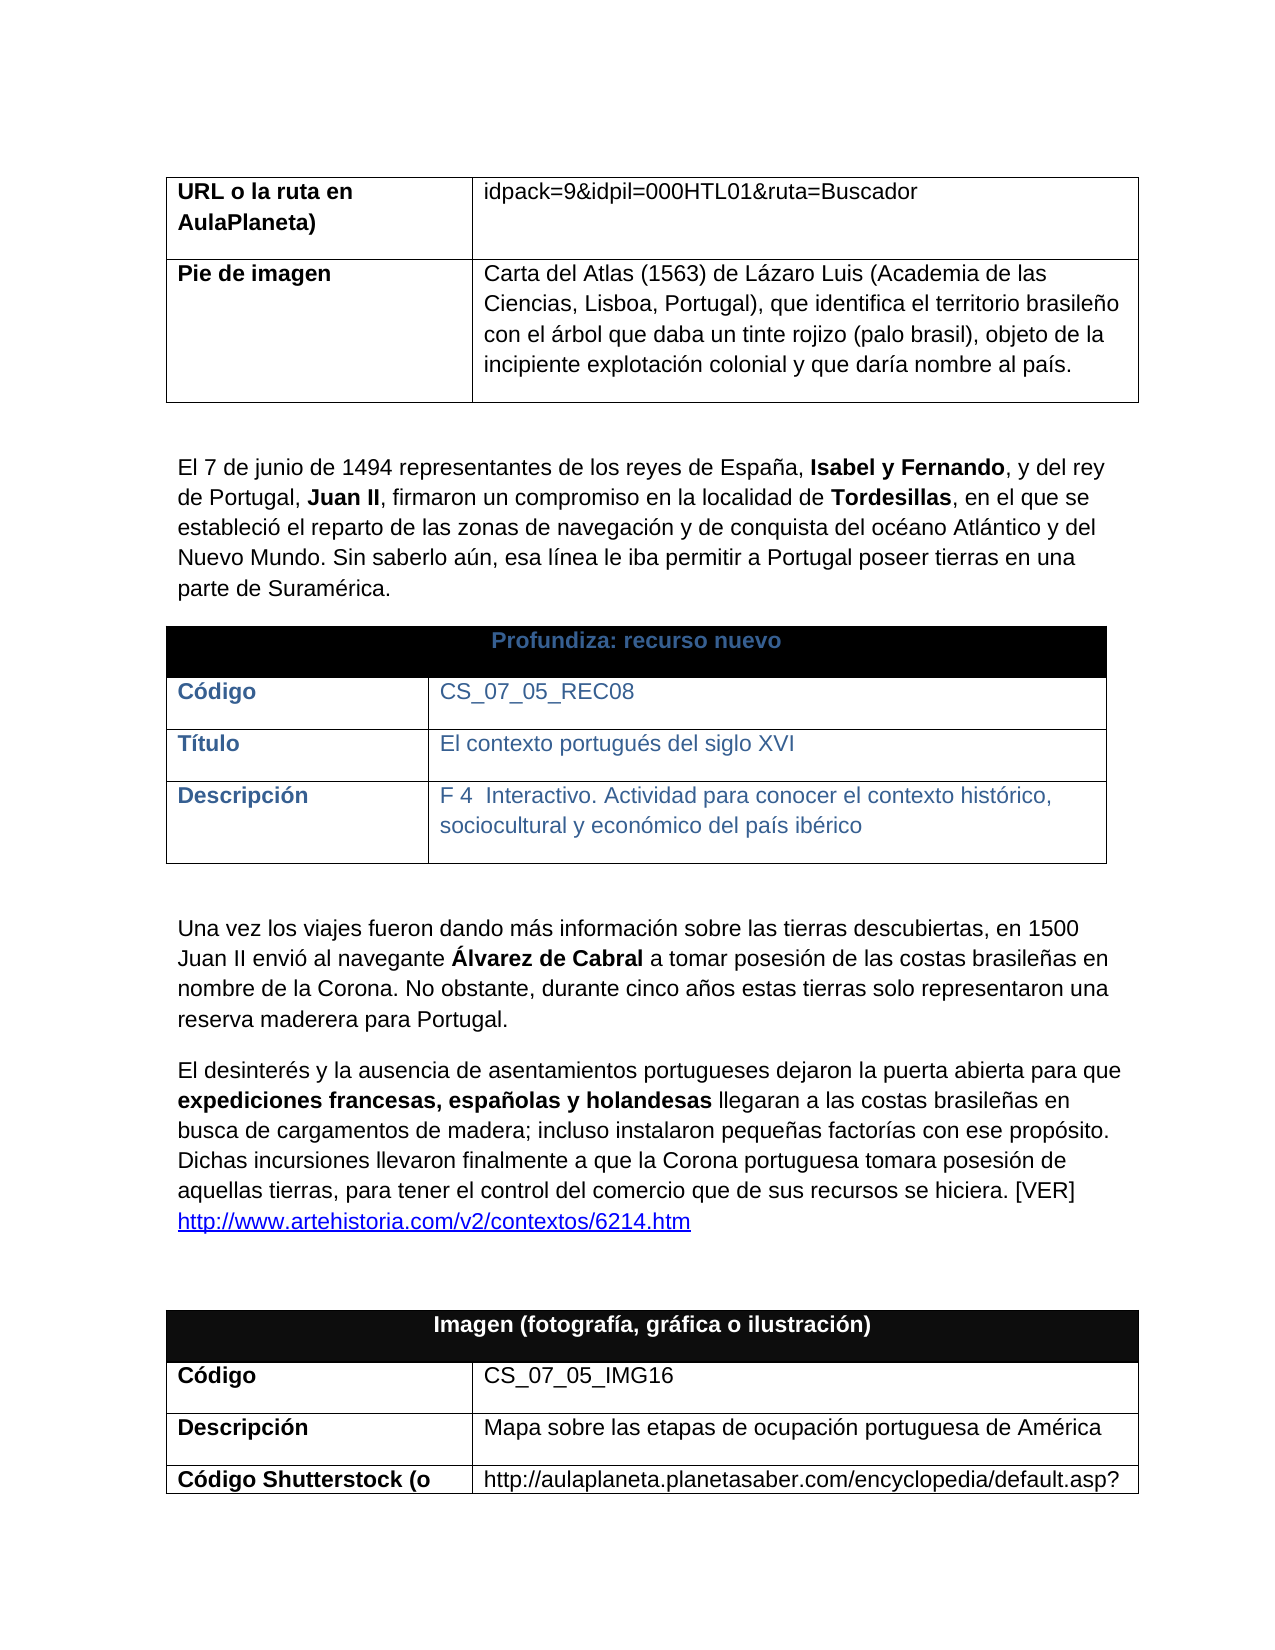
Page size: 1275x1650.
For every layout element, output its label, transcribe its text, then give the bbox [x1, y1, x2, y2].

table_cell El contexto portugués del siglo XVI [429, 730, 1106, 781]
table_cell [167, 1466, 472, 1492]
table_cell Descripción [167, 1414, 472, 1465]
table_cell Mapa sobre las etapas de ocupación portuguesa de América [473, 1414, 1138, 1465]
text El desinterés y la ausencia de asentamientos portugueses dejaron la puerta abierta para que expediciones francesas, españolas y holandesas llegaran a las costas brasileñas en busca de cargamentos de madera; incluso instalaron pequeñas factorías con ese propósito. Dichas incursiones llevaron finalmente a que la Corona portuguesa tomara posesión de aquellas tierras, para tener el control del comercio que de sus recursos se hiciera. [VER] http://www.artehistoria.com/v2/contextos/6214.htm [177, 1057, 1127, 1234]
table_cell Código [167, 1363, 472, 1413]
text Una vez los viajes fueron dando más información sobre las tierras descubiertas, en 1500 Juan II envió al navegante Álvarez de Cabral a tomar posesión de las costas brasileñas en nombre de la Corona. No obstante, durante cinco años estas tierras solo representaron una reserva maderera para Portugal. [177, 915, 1127, 1032]
table_cell CS_07_05_REC08 [429, 678, 1106, 729]
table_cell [473, 1466, 1138, 1492]
table_cell Título [167, 730, 428, 781]
table_header Profundiza: recurso nuevo [167, 627, 1106, 677]
table_cell Descripción [167, 782, 428, 863]
table_cell Código [167, 678, 428, 729]
table_cell CS_07_05_IMG16 [473, 1363, 1138, 1413]
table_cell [167, 178, 472, 259]
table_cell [473, 178, 1138, 259]
table_cell Carta del Atlas (1563) de Lázaro Luis (Academia de las Ciencias, Lisboa, Portugal), que identifica el territorio brasileño con el árbol que daba un tinte rojizo (palo brasil), objeto de la incipiente explotación colonial y que daría nombre al país. [473, 260, 1138, 402]
table_cell Pie de imagen [167, 260, 472, 402]
text El 7 de junio de 1494 representantes de los reyes de España, Isabel y Fernando, y del rey de Portugal, Juan II, firmaron un compromiso en la localidad de Tordesillas, en el que se estableció el reparto de las zonas de navegación y de conquista del océano Atlántico y del Nuevo Mundo. Sin saberlo aún, esa línea le iba permitir a Portugal poseer tierras en una parte de Suramérica. [177, 454, 1127, 601]
table_cell F 4 Interactivo. Actividad para conocer el contexto histórico, sociocultural y económico del país ibérico [429, 782, 1106, 863]
table_header Imagen (fotografía, gráfica o ilustración) [167, 1311, 1138, 1361]
